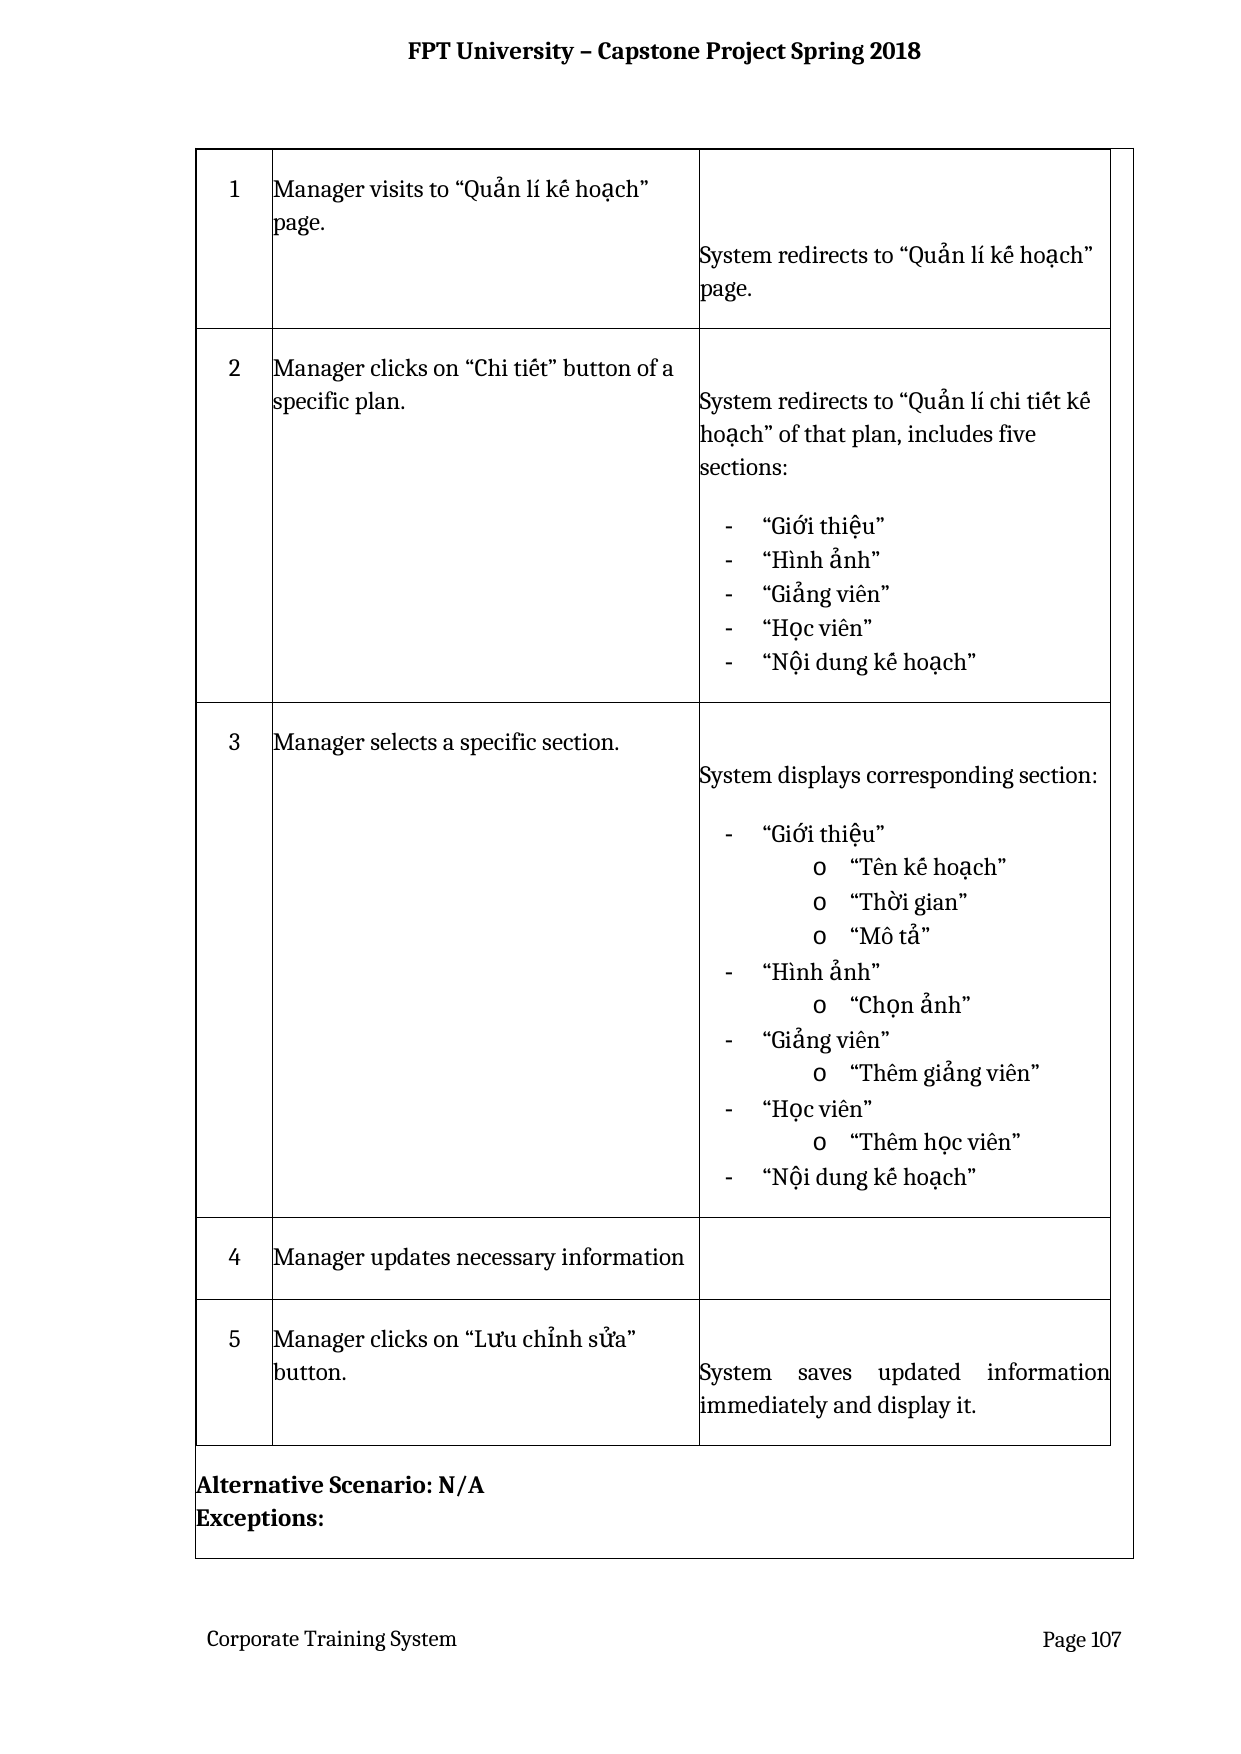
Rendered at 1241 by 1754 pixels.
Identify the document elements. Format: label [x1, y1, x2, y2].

table_cell [196, 149, 1133, 1557]
